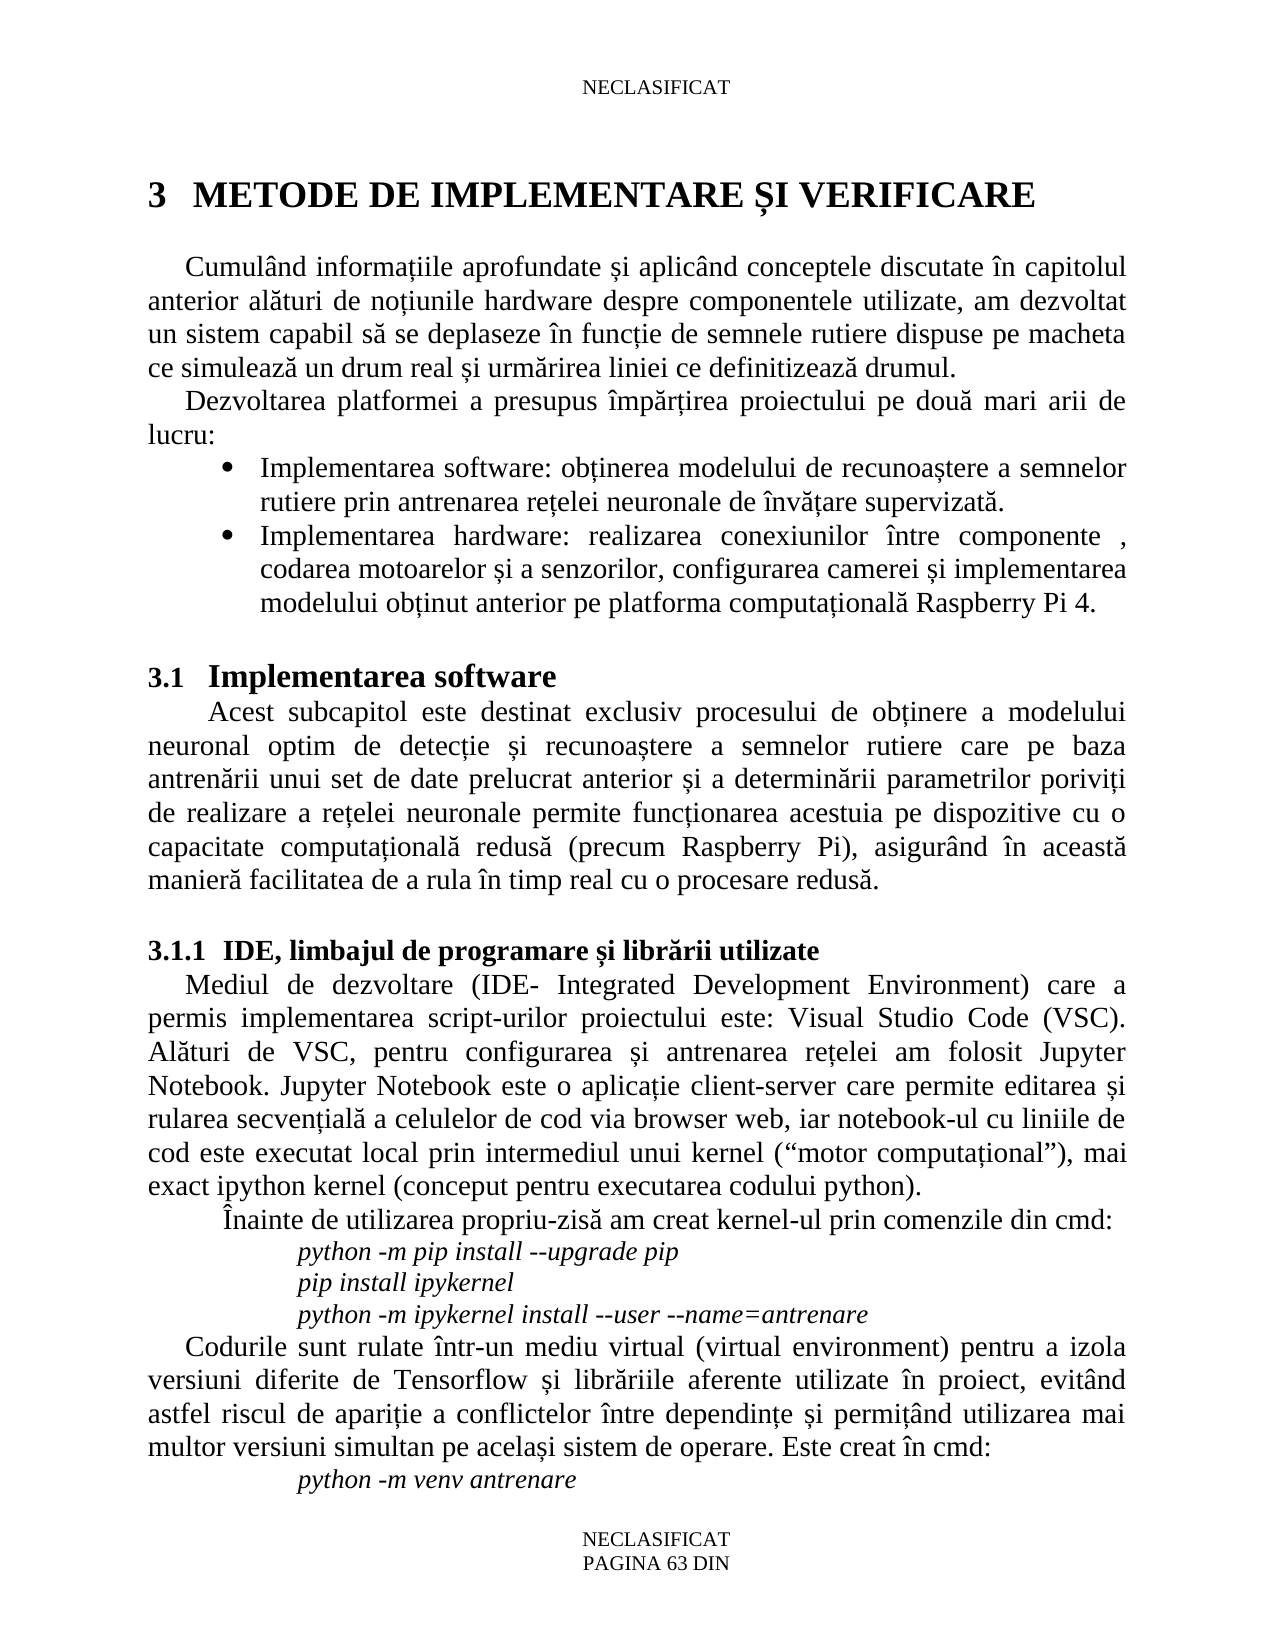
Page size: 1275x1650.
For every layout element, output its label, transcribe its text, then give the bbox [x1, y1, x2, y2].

text python -m ipykernel install --user --name=antrenare [223, 1298, 1127, 1329]
text Dezvoltarea platformei a presupus împărțirea proiectului pe două mari arii de lucru: [148, 383, 1127, 451]
text python -m venv antrenare [223, 1463, 1127, 1494]
text python -m pip install --upgrade pip [223, 1235, 1127, 1267]
subtitle METODE DE IMPLEMENTARE ȘI VERIFICARE [148, 173, 1127, 216]
list Implementarea hardware: realizarea conexiunilor între componente , codarea motoarelor și a senzorilor, configurarea camerei și implementarea modelului obținut anterior pe platforma computațională Raspberry Pi 4. [222, 518, 1127, 618]
text Acest subcapitol este destinat exclusiv procesului de obținere a modelului neuronal optim de detecție și recunoaștere a semnelor rutiere care pe baza antrenării unui set de date prelucrat anterior și a determinării parametrilor poriviți de realizare a rețelei neuronale permite funcționarea acestuia pe dispozitive cu o capacitate computațională redusă (precum Raspberry Pi), asigurând în această manieră facilitatea de a rula în timp real cu o procesare redusă. [148, 694, 1127, 896]
list Implementarea software: obținerea modelului de recunoaștere a semnelor rutiere prin antrenarea rețelei neuronale de învățare supervizată. [222, 451, 1127, 518]
subtitle IDE, limbajul de programare și librării utilizate [148, 933, 1127, 967]
text pip install ipykernel [223, 1267, 1127, 1298]
text Cumulând informațiile aprofundate și aplicând conceptele discutate în capitolul anterior alături de noțiunile hardware despre componentele utilizate, am dezvoltat un sistem capabil să se deplaseze în funcție de semnele rutiere dispuse pe macheta ce simulează un drum real și urmărirea liniei ce definitizează drumul. [148, 249, 1127, 383]
text Codurile sunt rulate într-un mediu virtual (virtual environment) pentru a izola versiuni diferite de Tensorflow și librăriile aferente utilizate în proiect, evitând astfel riscul de apariție a conflictelor între dependințe și permițând utilizarea mai multor versiuni simultan pe același sistem de operare. Este creat în cmd: [148, 1329, 1127, 1463]
text Înainte de utilizarea propriu-zisă am creat kernel-ul prin comenzile din cmd: [148, 1202, 1127, 1235]
subtitle Implementarea software [148, 656, 1127, 694]
text Mediul de dezvoltare (IDE- Integrated Development Environment) care a permis implementarea script-urilor proiectului este: Visual Studio Code (VSC). Alături de VSC, pentru configurarea și antrenarea rețelei am folosit Jupyter Notebook. Jupyter Notebook este o aplicație client-server care permite editarea și rularea secvențială a celulelor de cod via browser web, iar notebook-ul cu liniile de cod este executat local prin intermediul unui kernel (“motor computațional”), mai exact ipython kernel (conceput pentru executarea codului python). [148, 967, 1127, 1202]
